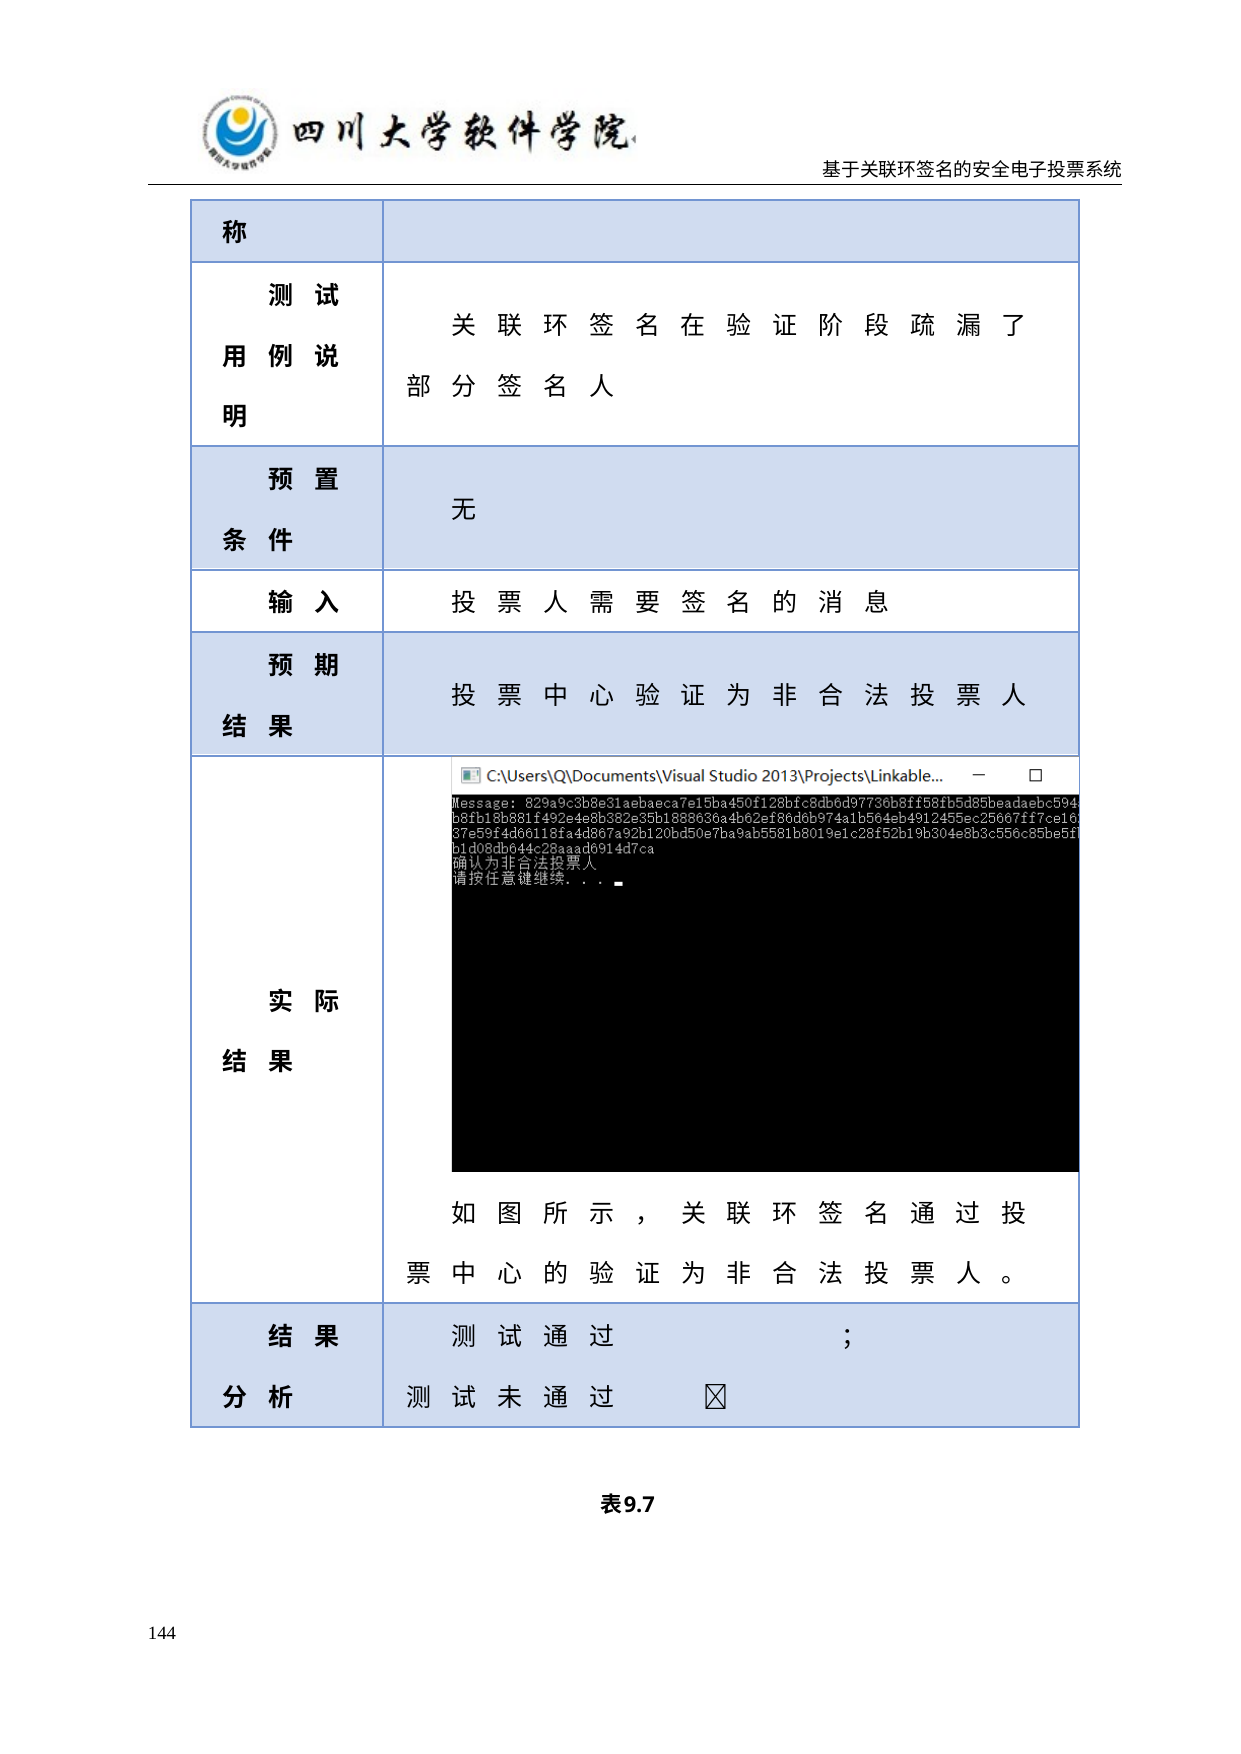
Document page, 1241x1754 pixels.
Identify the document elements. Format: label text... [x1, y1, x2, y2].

picture [451, 756, 1079, 1172]
table_cell 测试用例名称 [192, 201, 382, 261]
picture [197, 88, 639, 177]
table_cell 测试通过 ； 测试未通过 [384, 1304, 1078, 1426]
table_cell 预置条件 [192, 447, 382, 568]
table_cell 结果分析 [192, 1304, 382, 1426]
table_cell 投票人需要签名的消息 [384, 571, 1078, 631]
table_cell 预期结果 [192, 633, 382, 754]
text 表9.7 [154, 1472, 1116, 1533]
table_cell 关联环签名在验证阶段疏漏了部分签名人 [384, 263, 1078, 445]
table_cell 关联环签名验证时公钥异常 [384, 201, 1078, 261]
table_cell 投票中心验证为非合法投票人 [384, 633, 1078, 754]
table_cell 测试用例说明 [192, 263, 382, 445]
table_cell 实际结果 [192, 757, 382, 1302]
table_cell 无 [384, 447, 1078, 568]
table_cell 输入 [192, 571, 382, 631]
table_cell 如图所示，关联环签名通过投票中心的验证为非合法投票人。 [384, 757, 1078, 1302]
